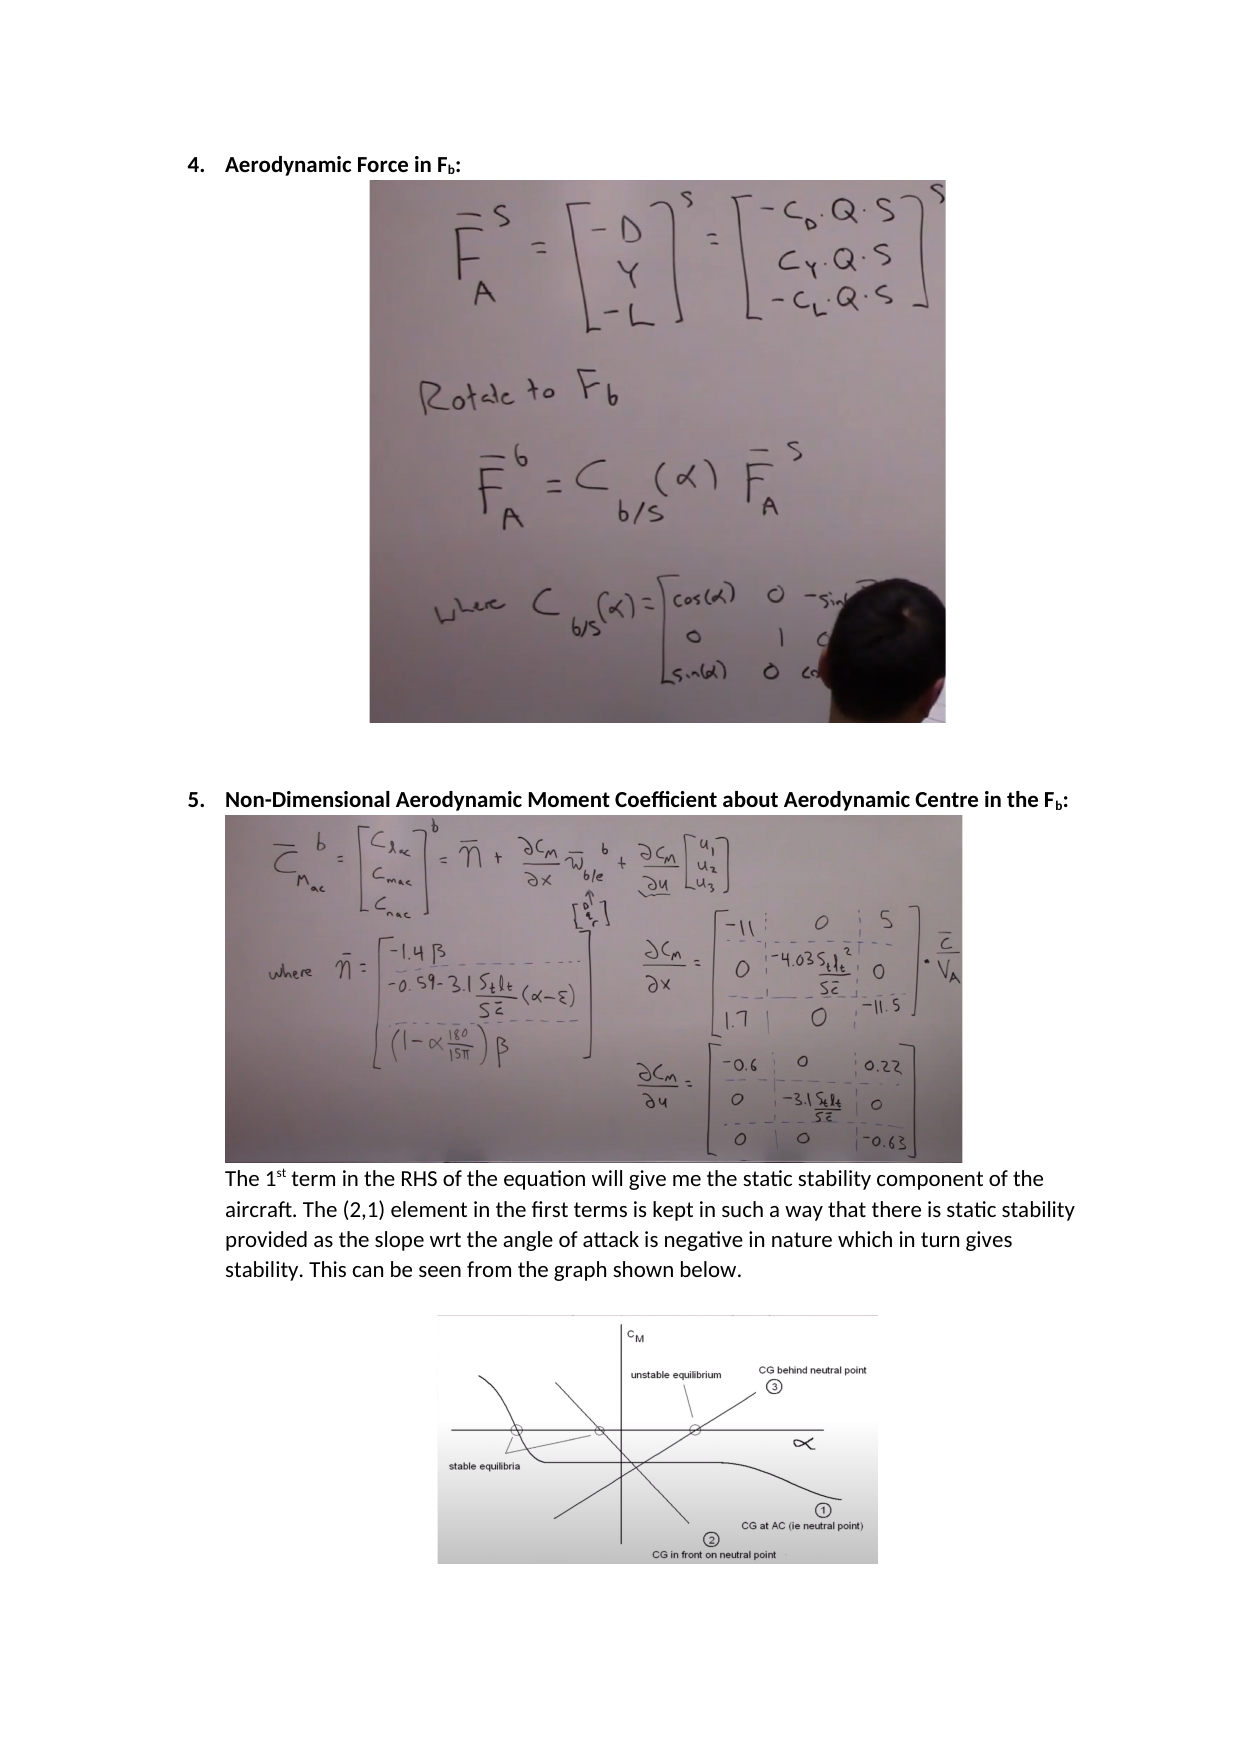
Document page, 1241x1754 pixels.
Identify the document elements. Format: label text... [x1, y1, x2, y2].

picture [369, 180, 946, 723]
picture [225, 815, 963, 1163]
list Non-Dimensional Aerodynamic Moment Coefficient about Aerodynamic Centre in the Fb: [187, 786, 1090, 814]
picture [437, 1315, 878, 1564]
list The 1st term in the RHS of the equation will give me the static stability component of the aircraft. The (2,1) element in the first terms is kept in such a way that there is static stability provided as the slope wrt the angle of attack is negative in nature which in turn gives stability. This can be seen from the graph shown below. [225, 1164, 1090, 1283]
list Aerodynamic Force in Fb: [187, 150, 1090, 178]
